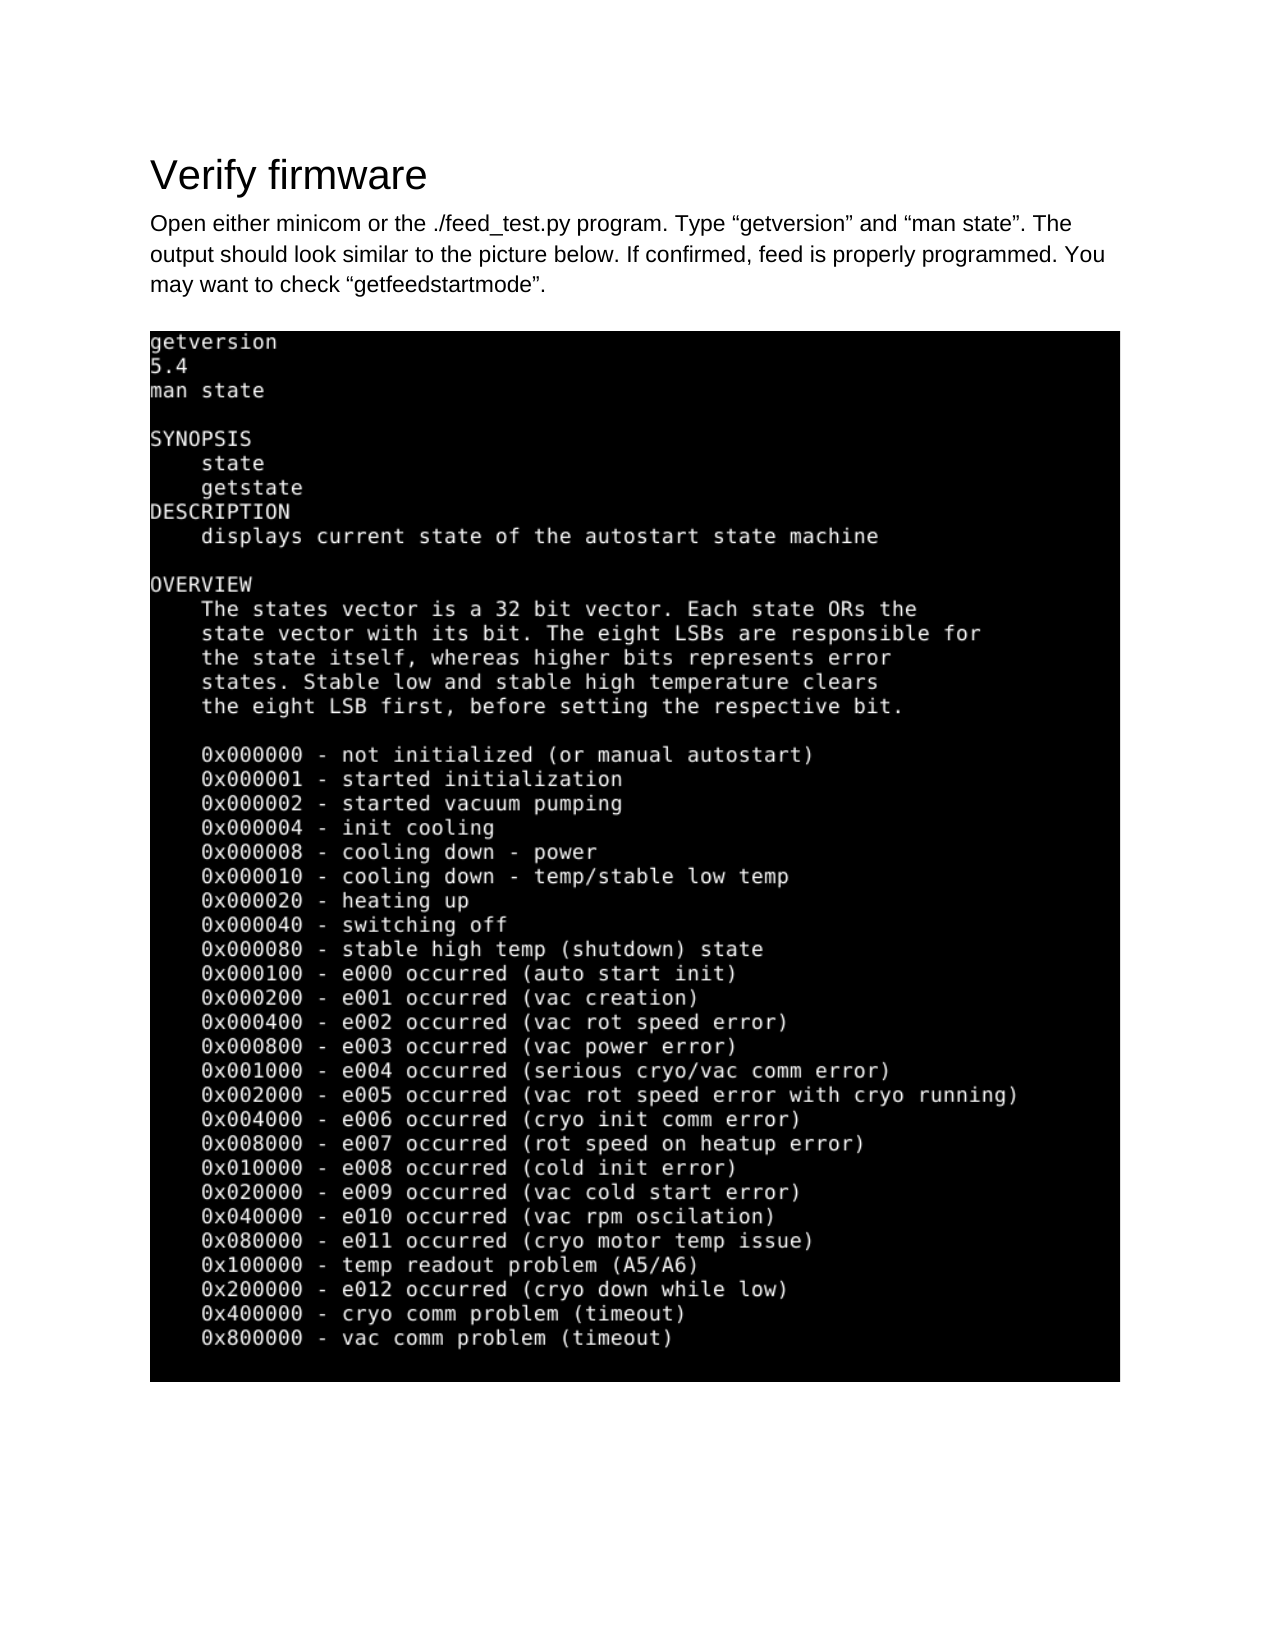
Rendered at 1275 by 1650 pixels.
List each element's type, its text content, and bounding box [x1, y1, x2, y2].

text Open either minicom or the ./feed_test.py program. Type “getversion” and “man state”. The output should look similar to the picture below. If confirmed, feed is properly programmed. You may want to check “getfeedstartmode”. [150, 210, 1120, 297]
picture [150, 331, 1121, 1382]
subtitle Verify firmware [150, 150, 1120, 198]
